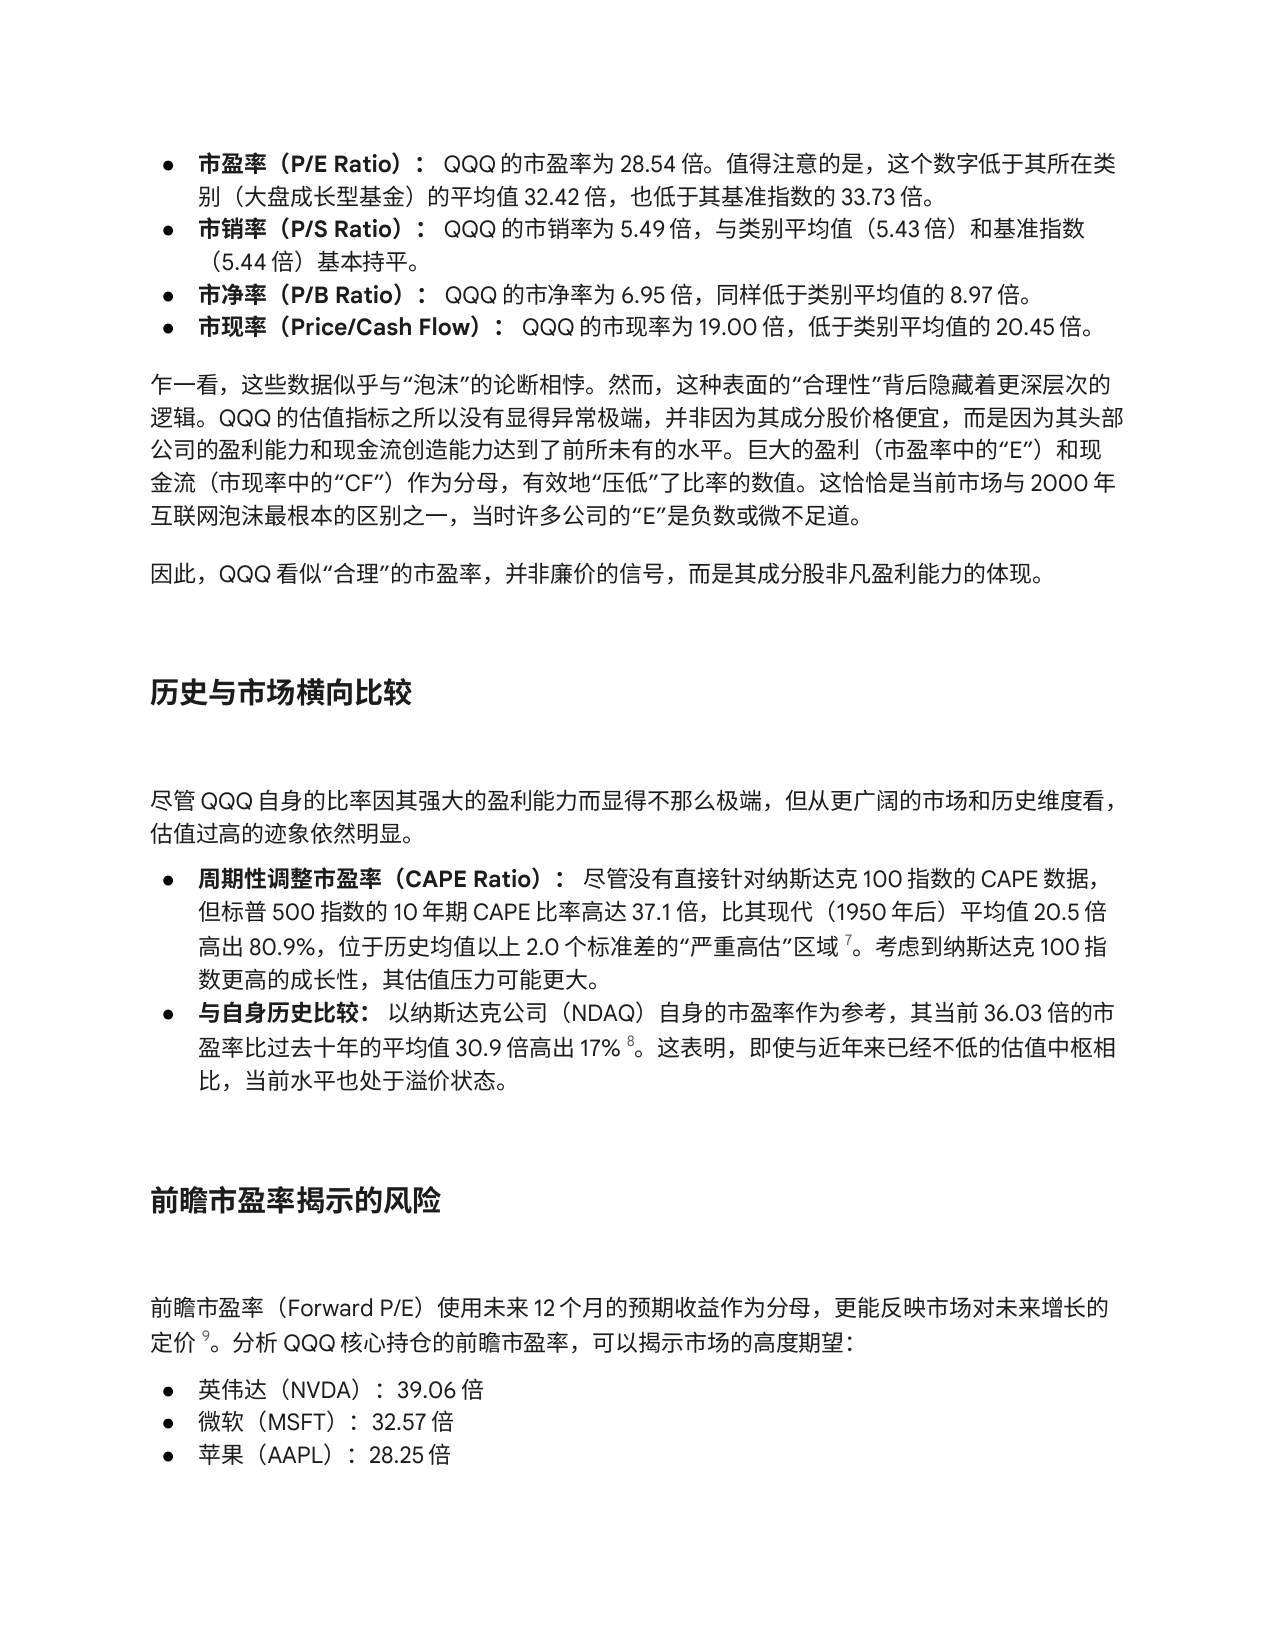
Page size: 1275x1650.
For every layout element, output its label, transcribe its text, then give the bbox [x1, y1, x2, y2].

list 苹果（AAPL）：28.25倍 [161, 1441, 1125, 1470]
subtitle 历史与市场横向比较 [150, 675, 1125, 712]
text 尽管QQQ自身的比率因其强大的盈利能力而显得不那么极端，但从更广阔的市场和历史维度看，估值过高的迹象依然明显。 [150, 787, 1125, 848]
list 市盈率（P/E Ratio）： QQQ的市盈率为28.54倍。值得注意的是，这个数字低于其所在类别（大盘成长型基金）的平均值32.42倍，也低于其基准指数的33.73倍。 [161, 150, 1125, 211]
subtitle 前瞻市盈率揭示的风险 [150, 1183, 1125, 1219]
text 因此，QQQ看似“合理”的市盈率，并非廉价的信号，而是其成分股非凡盈利能力的体现。 [150, 560, 1125, 588]
list 微软（MSFT）：32.57倍 [161, 1409, 1125, 1437]
list 周期性调整市盈率（CAPE Ratio）： 尽管没有直接针对纳斯达克100指数的CAPE数据，但标普500指数的10年期CAPE比率高达37.1倍，比其现代（1950年后）平均值20.5倍高出80.9%，位于历史均值以上2.0个标准差的“严重高估”区域 7。考虑到纳斯达克100指数更高的成长性，其估值压力可能更大。 [161, 865, 1125, 995]
list 英伟达（NVDA）：39.06倍 [161, 1376, 1125, 1405]
text 乍一看，这些数据似乎与“泡沫”的论断相悖。然而，这种表面的“合理性”背后隐藏着更深层次的逻辑。QQQ的估值指标之所以没有显得异常极端，并非因为其成分股价格便宜，而是因为其头部公司的盈利能力和现金流创造能力达到了前所未有的水平。巨大的盈利（市盈率中的“E”）和现金流（市现率中的“CF”）作为分母，有效地“压低”了比率的数值。这恰恰是当前市场与2000年互联网泡沫最根本的区别之一，当时许多公司的“E”是负数或微不足道。 [150, 371, 1125, 531]
list 市现率（Price/Cash Flow）： QQQ的市现率为19.00倍，低于类别平均值的20.45倍。 [161, 313, 1125, 342]
list 市销率（P/S Ratio）： QQQ的市销率为5.49倍，与类别平均值（5.43倍）和基准指数（5.44倍）基本持平。 [161, 215, 1125, 277]
list 市净率（P/B Ratio）： QQQ的市净率为6.95倍，同样低于类别平均值的8.97倍。 [161, 281, 1125, 309]
text 前瞻市盈率（Forward P/E）使用未来12个月的预期收益作为分母，更能反映市场对未来增长的定价 9。分析QQQ核心持仓的前瞻市盈率，可以揭示市场的高度期望： [150, 1294, 1125, 1359]
list 与自身历史比较： 以纳斯达克公司（NDAQ）自身的市盈率作为参考，其当前36.03倍的市盈率比过去十年的平均值30.9倍高出17% 8。这表明，即使与近年来已经不低的估值中枢相比，当前水平也处于溢价状态。 [161, 999, 1125, 1096]
